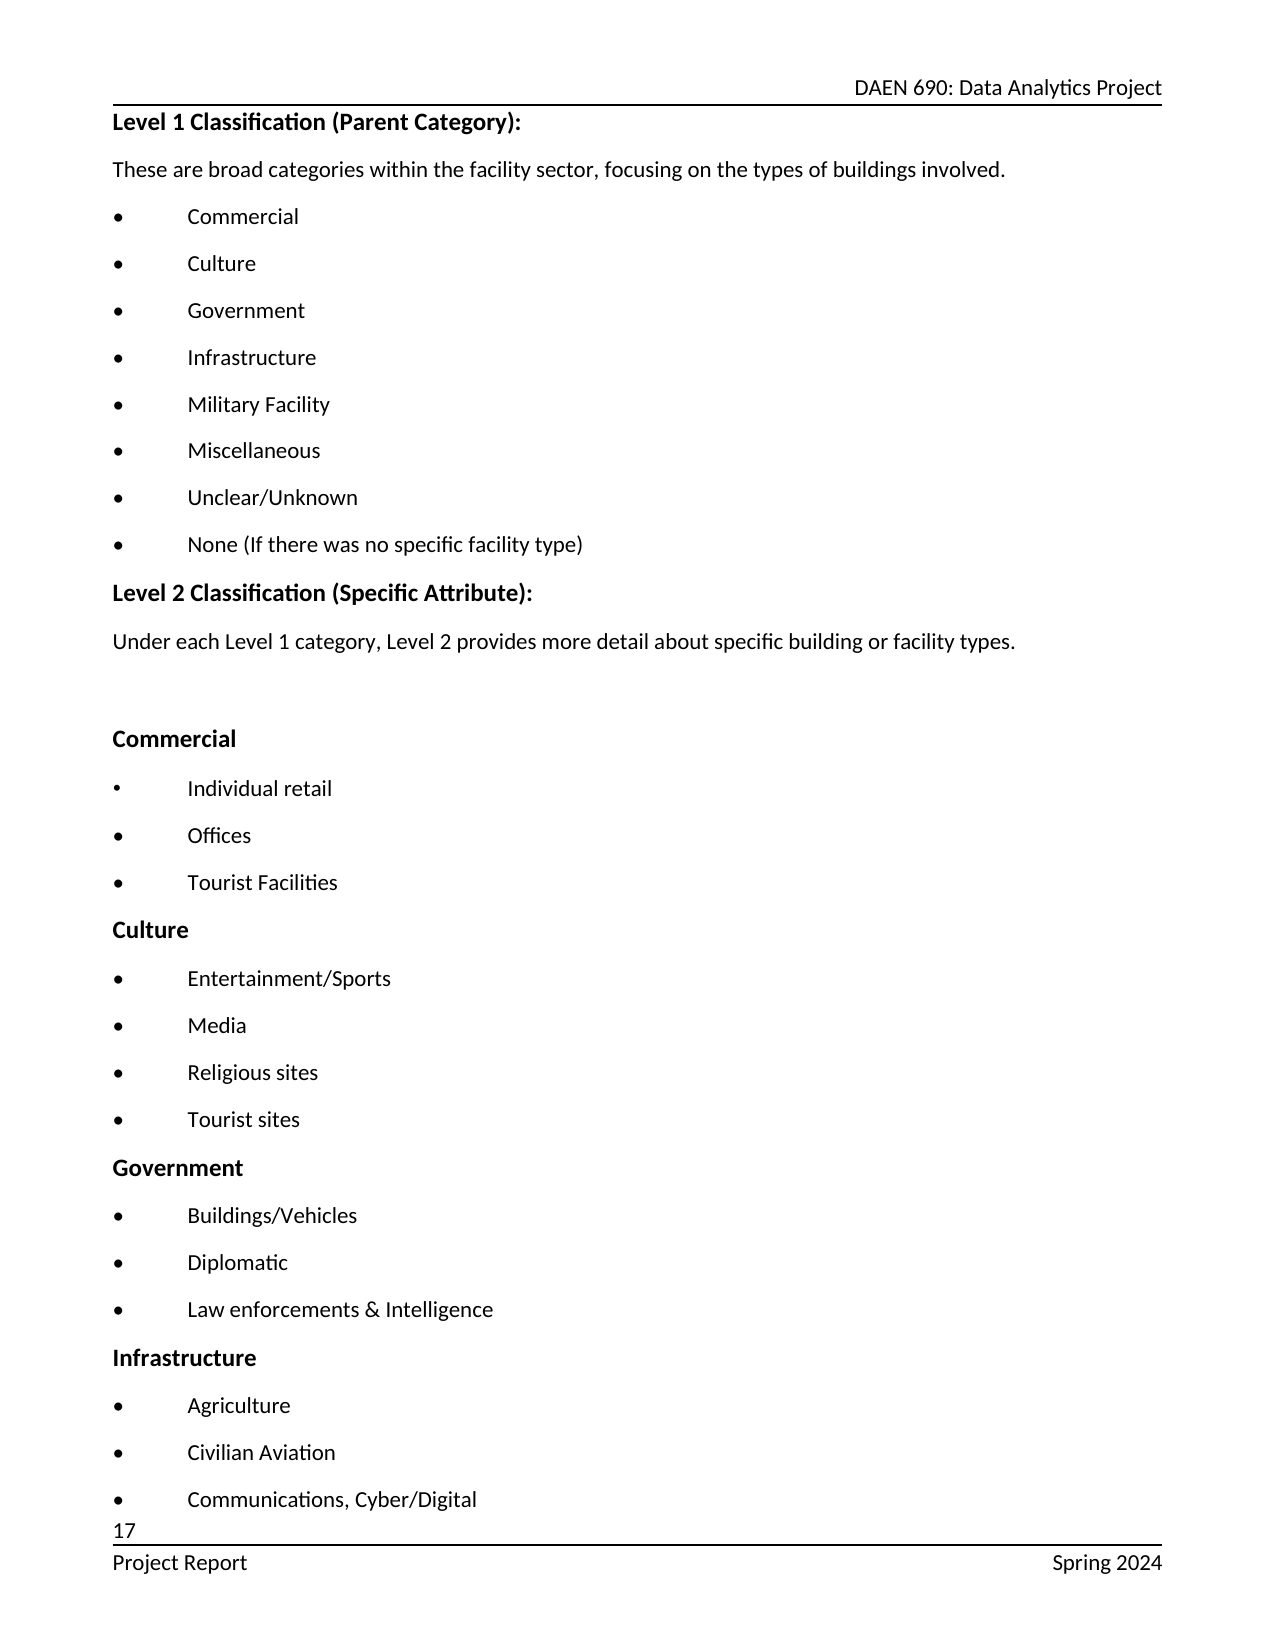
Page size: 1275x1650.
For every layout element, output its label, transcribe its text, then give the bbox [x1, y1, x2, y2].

text • Military Facility [112, 390, 1162, 418]
text • Tourist Facilities [112, 868, 1162, 896]
text • Agriculture [112, 1391, 1162, 1419]
text Culture [112, 914, 1162, 945]
text • None (If there was no specific facility type) [112, 530, 1162, 558]
text • Communications, Cyber/Digital [112, 1485, 1162, 1513]
text Under each Level 1 category, Level 2 provides more detail about specific building or facility types. [112, 627, 1162, 655]
text • Civilian Aviation [112, 1438, 1162, 1466]
text These are broad categories within the facility sector, focusing on the types of buildings involved. [112, 155, 1162, 183]
text • Government [112, 296, 1162, 324]
text Government [112, 1152, 1162, 1182]
text • Commercial [112, 202, 1162, 230]
text • Diplomatic [112, 1248, 1162, 1276]
text Infrastructure [112, 1342, 1162, 1372]
text • Entertainment/Sports [112, 964, 1162, 992]
text • Law enforcements & Intelligence [112, 1295, 1162, 1323]
text Level 1 Classification (Parent Category): [112, 106, 1162, 136]
text • Tourist sites [112, 1105, 1162, 1133]
text • Media [112, 1011, 1162, 1039]
text • Religious sites [112, 1058, 1162, 1086]
text • Infrastructure [112, 343, 1162, 371]
text • Buildings/Vehicles [112, 1201, 1162, 1229]
text • Culture [112, 249, 1162, 277]
text • Miscellaneous [112, 437, 1162, 464]
text • Offices [112, 821, 1162, 849]
text • Unclear/Unknown [112, 483, 1162, 511]
text • Individual retail [112, 773, 1162, 802]
text Commercial [112, 723, 1162, 754]
text Level 2 Classification (Specific Attribute): [112, 577, 1162, 608]
